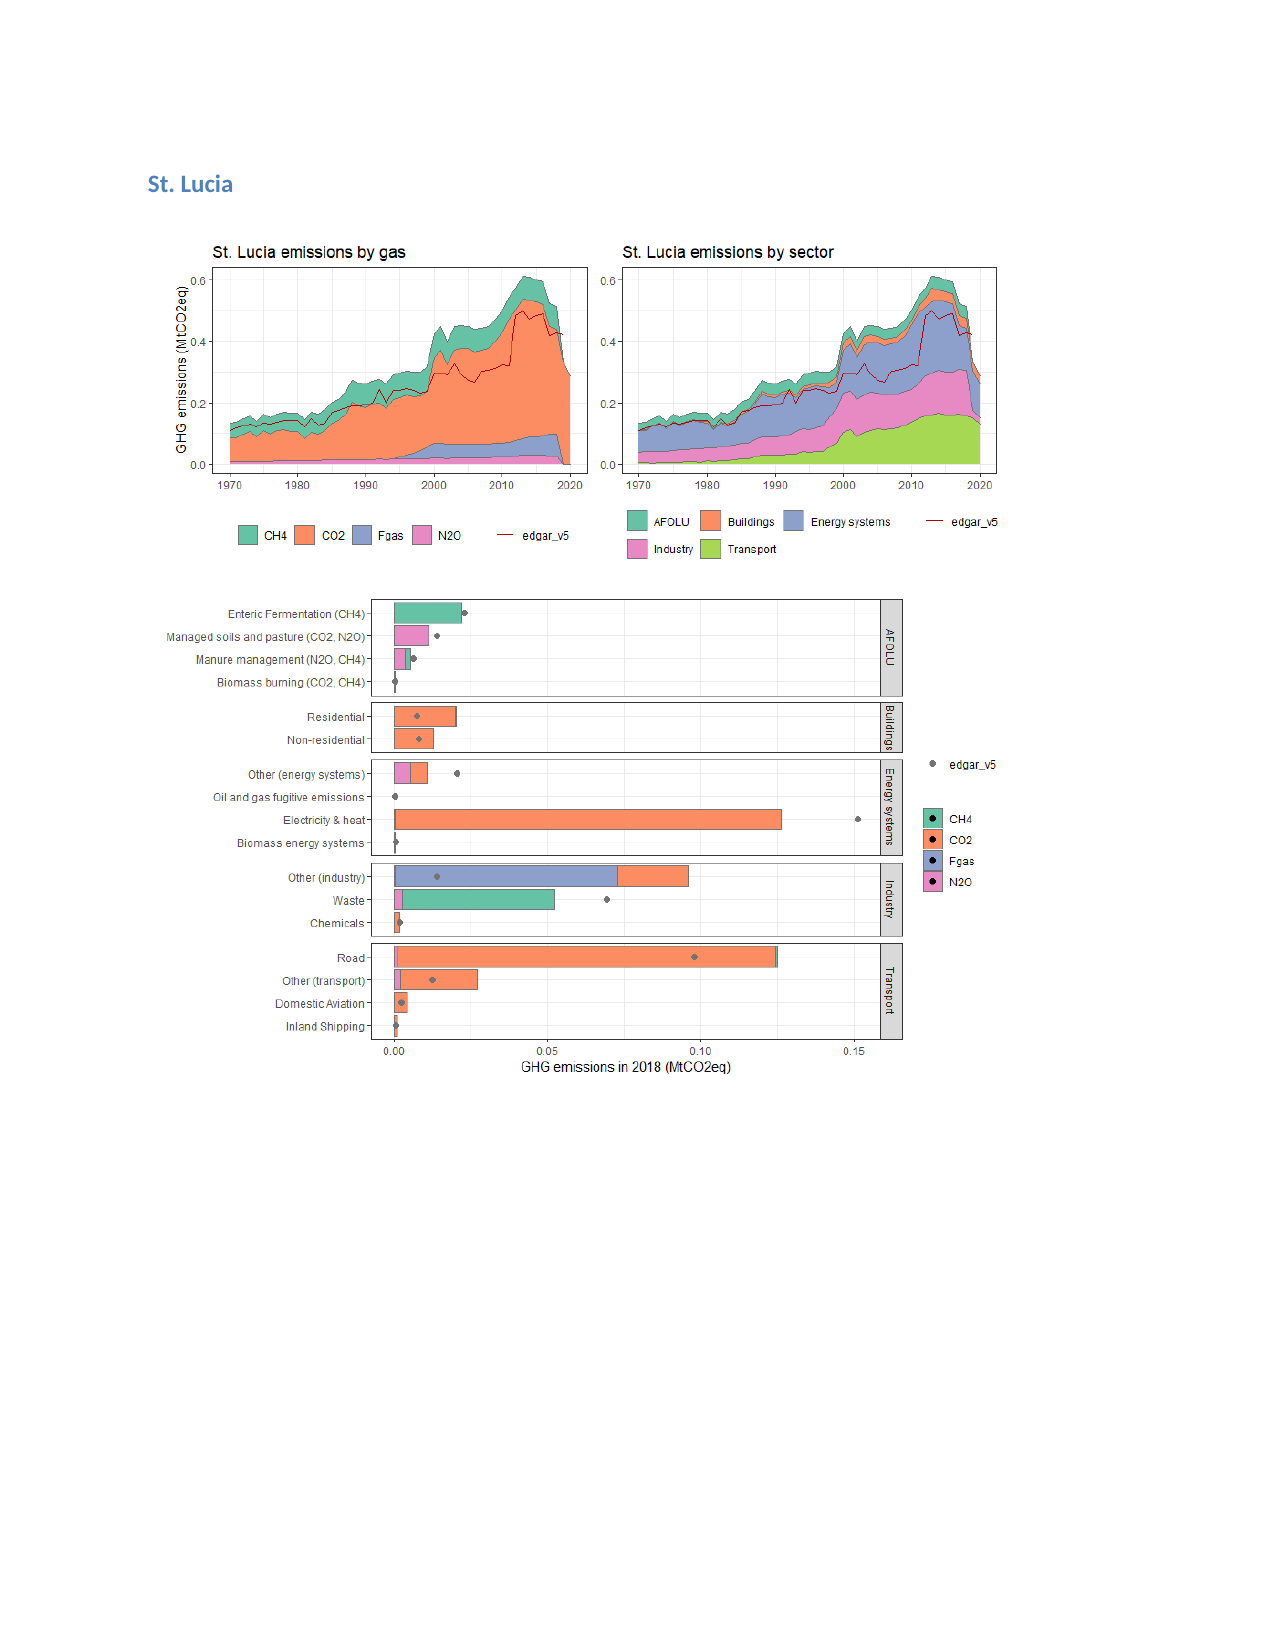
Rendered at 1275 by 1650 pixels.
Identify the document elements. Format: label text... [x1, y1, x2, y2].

picture [147, 217, 1023, 1093]
subtitle St. Lucia [148, 168, 1127, 199]
